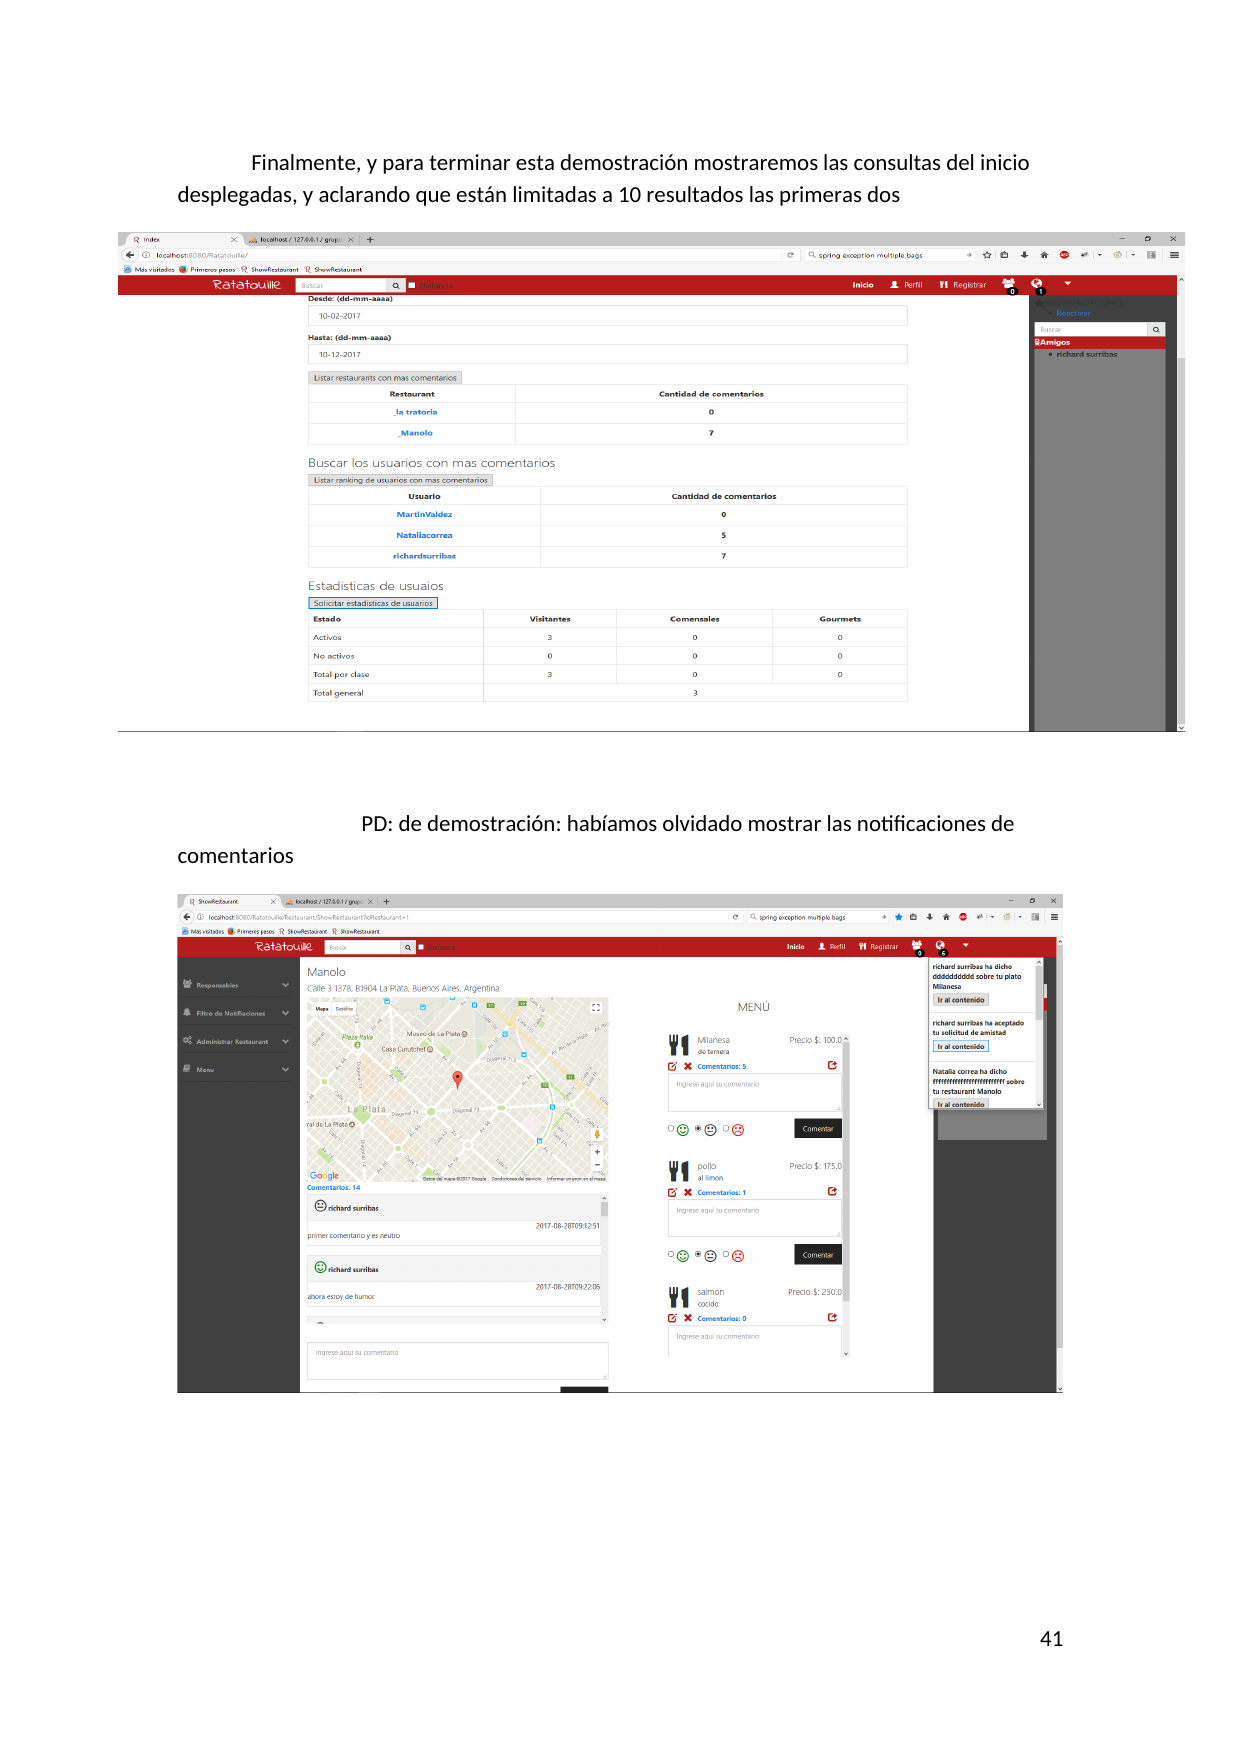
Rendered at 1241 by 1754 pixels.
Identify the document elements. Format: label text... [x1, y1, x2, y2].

text PD: de demostración: habíamos olvidado mostrar las notificaciones de comentarios [177, 809, 1063, 869]
picture [177, 894, 1063, 1393]
text Finalmente, y para terminar esta demostración mostraremos las consultas del inicio desplegadas, y aclarando que están limitadas a 10 resultados las primeras dos [177, 148, 1063, 208]
picture [118, 232, 1186, 732]
